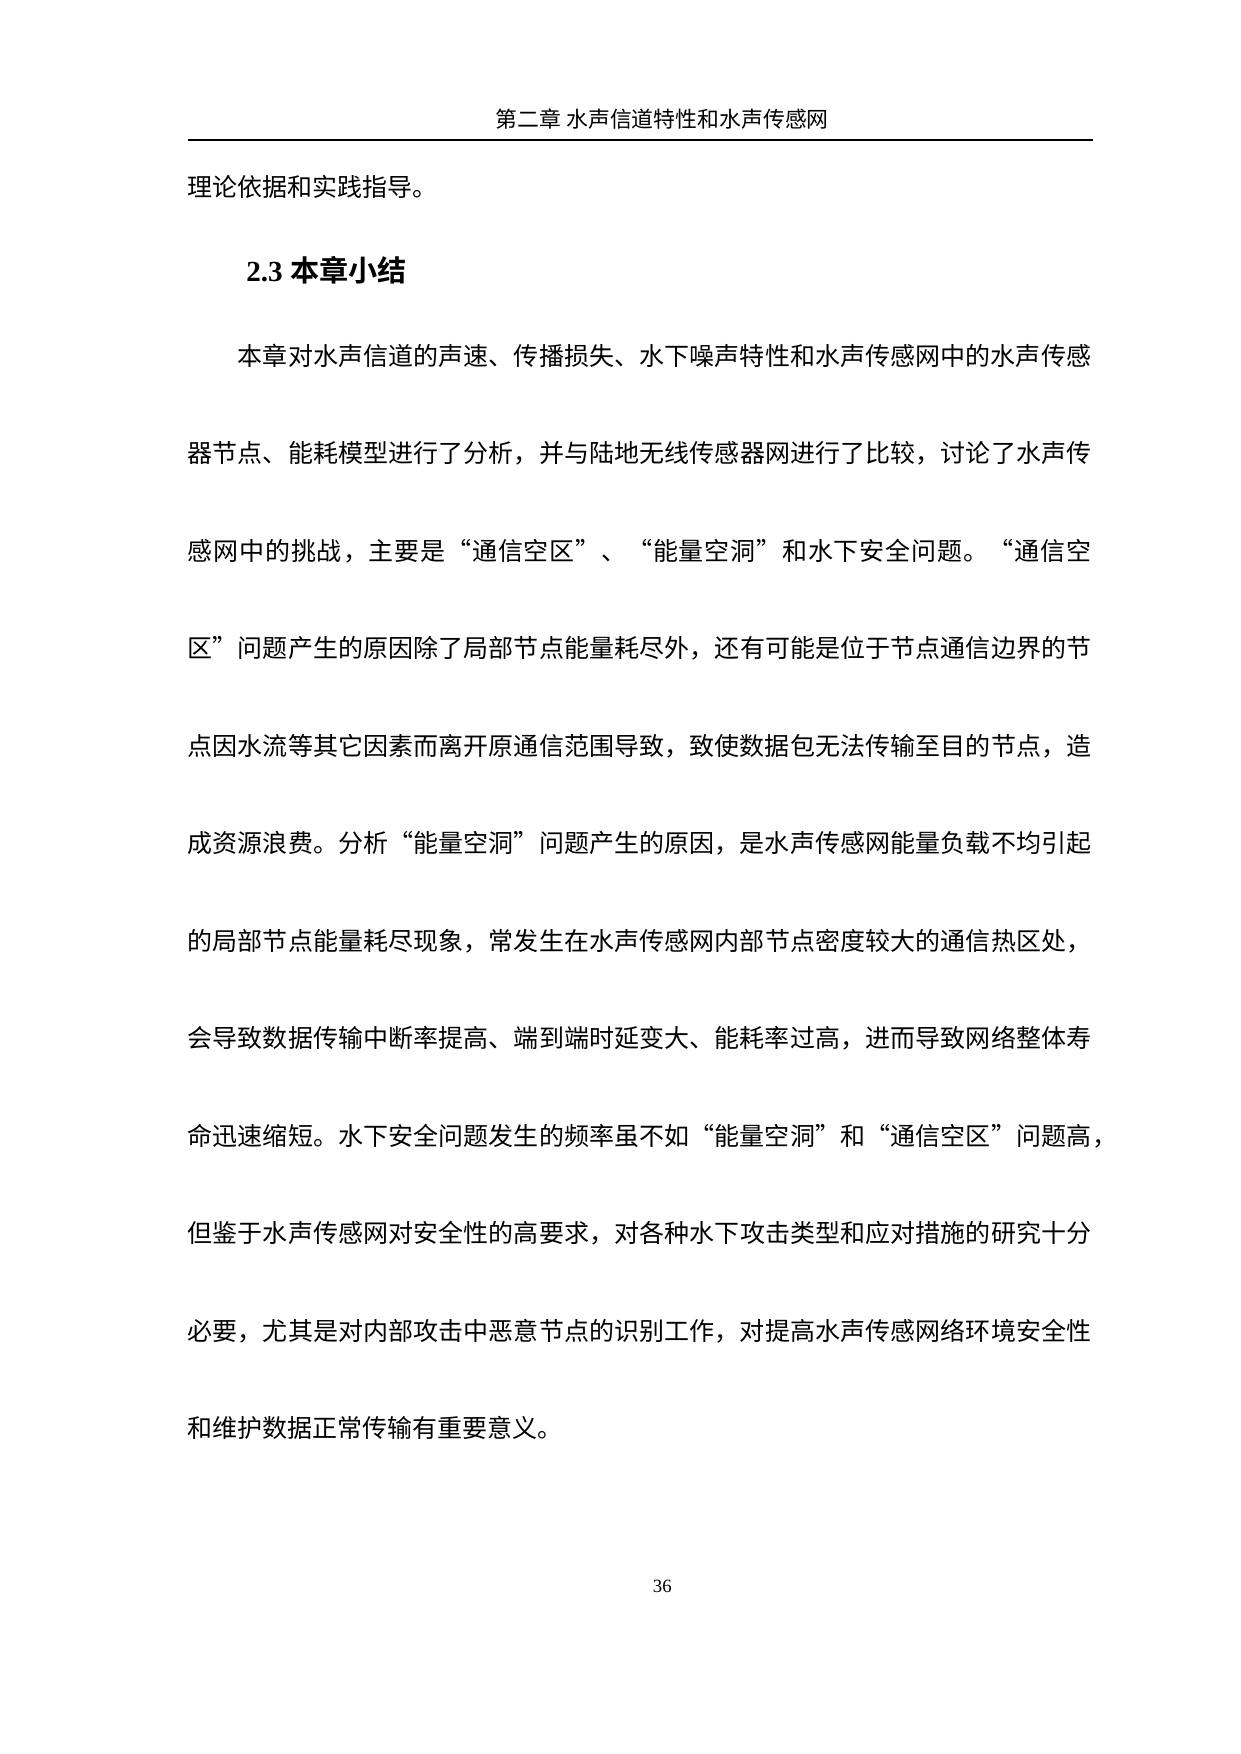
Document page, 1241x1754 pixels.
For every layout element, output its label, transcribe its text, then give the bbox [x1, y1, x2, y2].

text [187, 153, 1093, 218]
text 本章对水声信道的声速、传播损失、水下噪声特性和水声传感网中的水声传感器节点、能耗模型进行了分析，并与陆地无线传感器网进行了比较，讨论了水声传感网中的挑战，主要是“通信空区”、“能量空洞”和水下安全问题。“通信空区”问题产生的原因除了局部节点能量耗尽外，还有可能是位于节点通信边界的节点因水流等其它因素而离开原通信范围导致，致使数据包无法传输至目的节点，造成资源浪费。分析“能量空洞”问题产生的原因，是水声传感网能量负载不均引起的局部节点能量耗尽现象，常发生在水声传感网内部节点密度较大的通信热区处，会导致数据传输中断率提高、端到端时延变大、能耗率过高，进而导致网络整体寿命迅速缩短。水下安全问题发生的频率虽不如“能量空洞”和“通信空区”问题高，但鉴于水声传感网对安全性的高要求，对各种水下攻击类型和应对措施的研究十分必要，尤其是对内部攻击中恶意节点的识别工作，对提高水声传感网络环境安全性和维护数据正常传输有重要意义。 [187, 322, 1093, 1459]
text 2.3 本章小结 [187, 236, 1093, 301]
